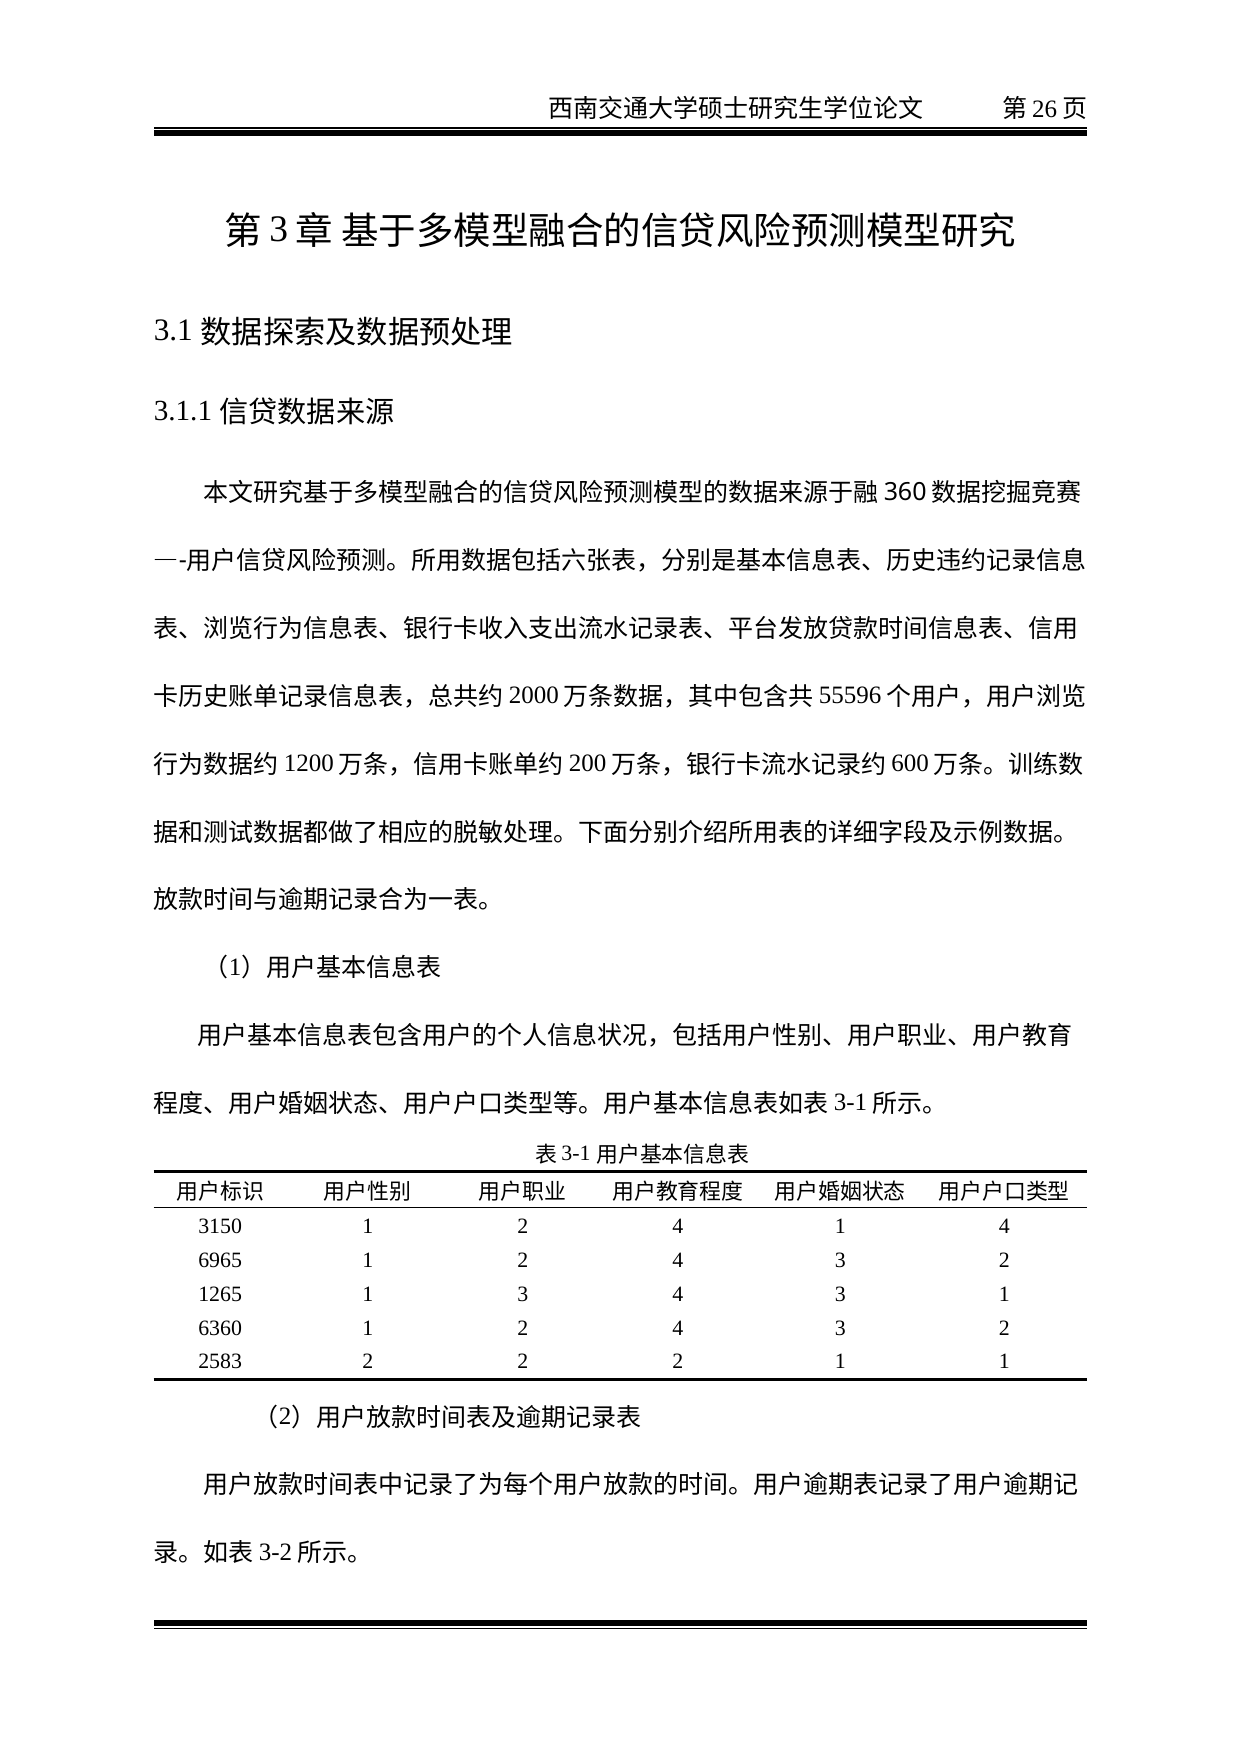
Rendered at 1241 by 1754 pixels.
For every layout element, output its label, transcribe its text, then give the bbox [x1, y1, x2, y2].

table_cell 2 [449, 1242, 596, 1276]
table_cell 1 [286, 1276, 449, 1310]
table_header 用户婚姻状态 [759, 1173, 921, 1207]
table_cell 2 [449, 1208, 596, 1242]
table_cell 2583 [154, 1344, 286, 1378]
table_header 用户标识 [154, 1173, 286, 1207]
table_cell 2 [286, 1344, 449, 1378]
title （2）用户放款时间表及逾期记录表 [203, 1381, 1087, 1449]
table_cell 1 [286, 1242, 449, 1276]
table_cell 6360 [154, 1310, 286, 1344]
table_cell 4 [596, 1208, 759, 1242]
table_cell 1 [759, 1344, 921, 1378]
table_header 用户户口类型 [921, 1173, 1087, 1207]
table_cell 3 [759, 1310, 921, 1344]
table_cell 6965 [154, 1242, 286, 1276]
table_cell 1 [921, 1344, 1087, 1378]
table_cell 2 [921, 1242, 1087, 1276]
table_cell 3 [449, 1276, 596, 1310]
subtitle 3.1 数据探索及数据预处理 [153, 296, 1087, 364]
table_cell 2 [449, 1344, 596, 1378]
table_cell 4 [921, 1208, 1087, 1242]
text 表3-1 用户基本信息表 [153, 1136, 1087, 1170]
table_cell 4 [596, 1242, 759, 1276]
table_cell 2 [921, 1310, 1087, 1344]
title 本文研究基于多模型融合的信贷风险预测模型的数据来源于融360数据挖掘竞赛—-用户信贷风险预测。所用数据包括六张表，分别是基本信息表、历史违约记录信息表、浏览行为信息表、银行卡收入支出流水记录表、平台发放贷款时间信息表、信用卡历史账单记录信息表，总共约2000万条数据，其中包含共55596个用户，用户浏览行为数据约1200万条，信用卡账单约200万条，银行卡流水记录约600万条。训练数据和测试数据都做了相应的脱敏处理。下面分别介绍所用表的详细字段及示例数据。放款时间与逾期记录合为一表。 [153, 457, 1087, 932]
table_cell 1 [286, 1310, 449, 1344]
title 用户放款时间表中记录了为每个用户放款的时间。用户逾期表记录了用户逾期记录。如表3-2所示。 [153, 1449, 1087, 1585]
table_cell 2 [596, 1344, 759, 1378]
table_cell 1 [759, 1208, 921, 1242]
subtitle 第3章 基于多模型融合的信贷风险预测模型研究 [153, 194, 1087, 262]
table_cell 3 [759, 1276, 921, 1310]
table_cell 3150 [154, 1208, 286, 1242]
table_cell 1 [921, 1276, 1087, 1310]
table_cell 2 [449, 1310, 596, 1344]
table_cell 4 [596, 1310, 759, 1344]
table_cell 1265 [154, 1276, 286, 1310]
table_header 用户性别 [286, 1173, 449, 1207]
table_cell 1 [286, 1208, 449, 1242]
table_cell 4 [596, 1276, 759, 1310]
table_header 用户教育程度 [596, 1173, 759, 1207]
table_header 用户职业 [449, 1173, 596, 1207]
title （1）用户基本信息表 [153, 932, 1087, 1000]
table_cell 3 [759, 1242, 921, 1276]
title 用户基本信息表包含用户的个人信息状况，包括用户性别、用户职业、用户教育程度、用户婚姻状态、用户户口类型等。用户基本信息表如表3-1所示。 [153, 1000, 1087, 1136]
title 3.1.1 信贷数据来源 [153, 376, 1087, 444]
